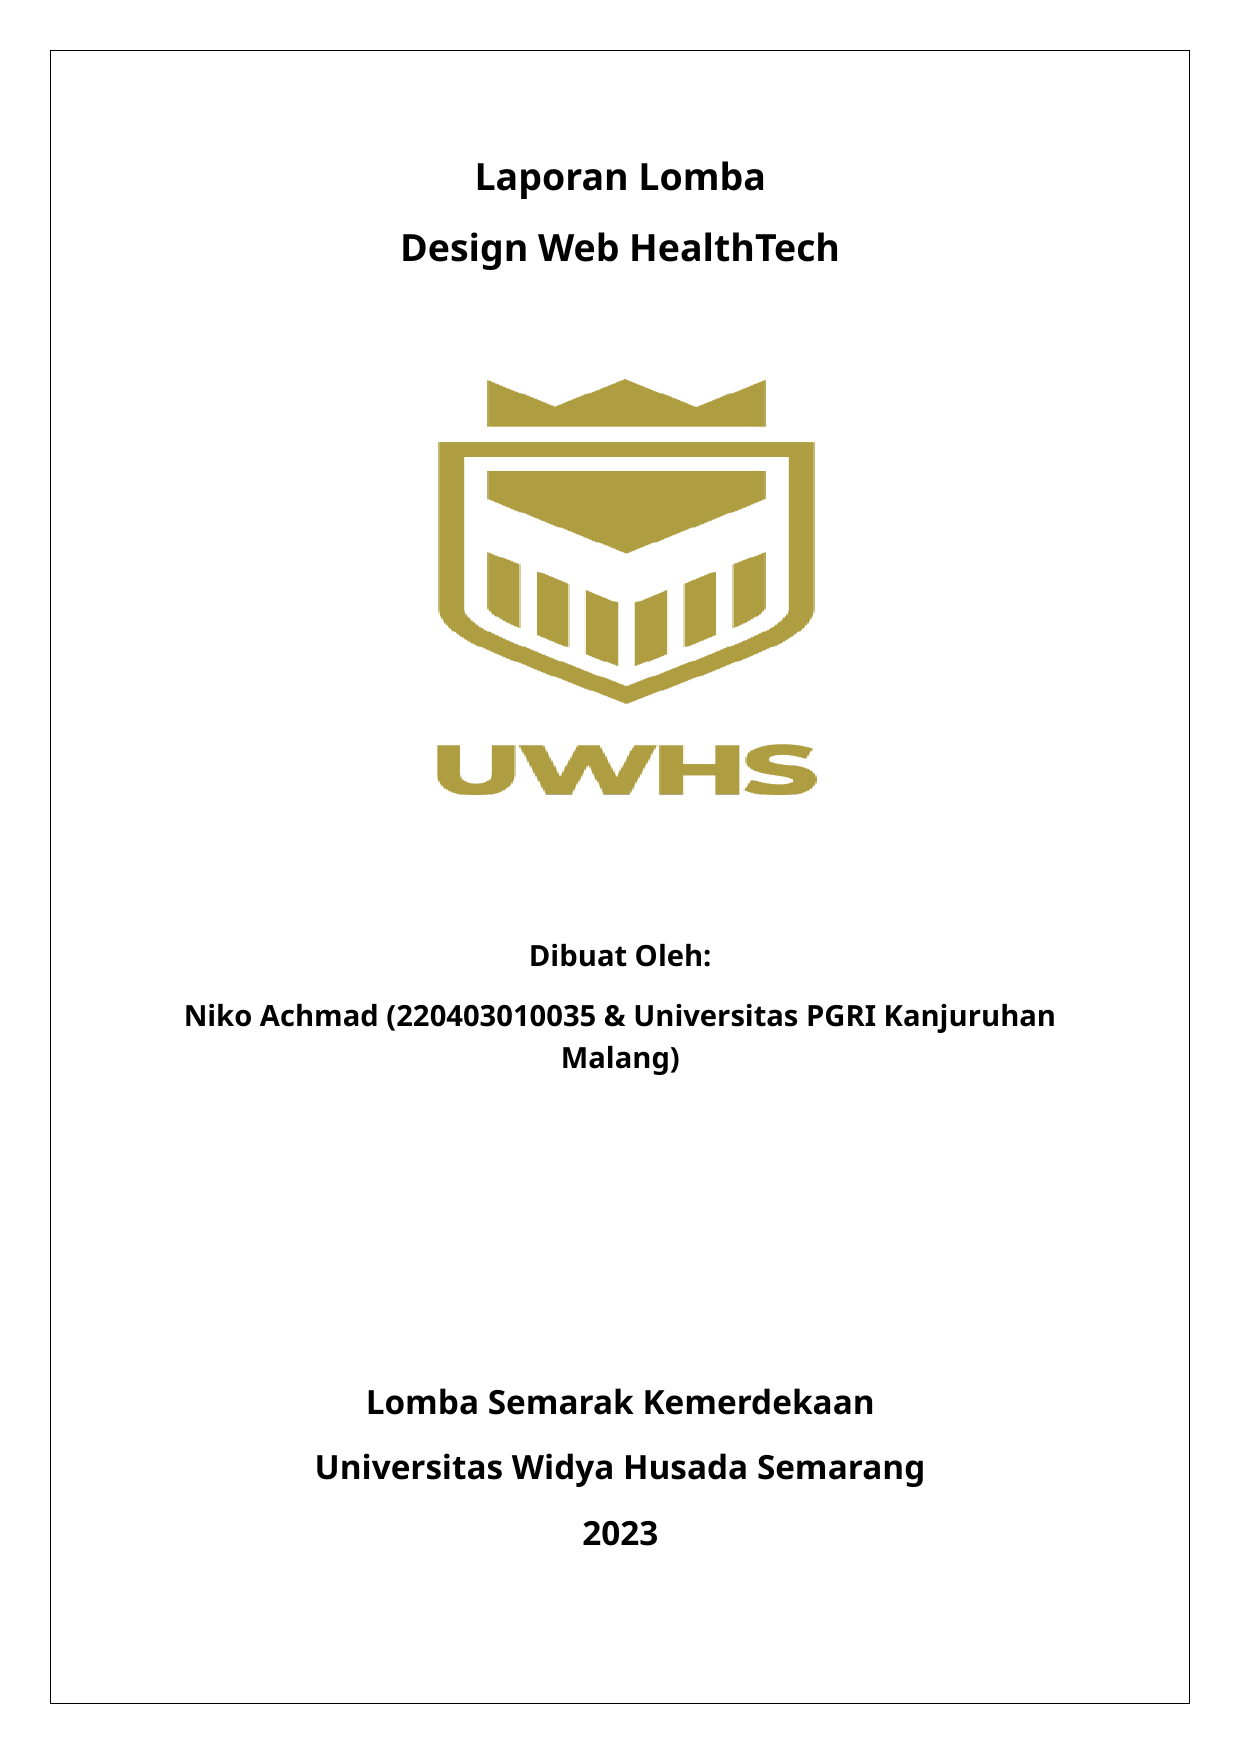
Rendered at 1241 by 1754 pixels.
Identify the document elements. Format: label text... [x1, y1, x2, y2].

text Design Web HealthTech [150, 222, 1090, 273]
text Universitas Widya Husada Semarang [150, 1444, 1090, 1489]
text 2023 [150, 1510, 1090, 1555]
picture [437, 379, 817, 795]
text Dibuat Oleh: [150, 935, 1090, 975]
text Lomba Semarak Kemerdekaan [150, 1378, 1090, 1424]
text Niko Achmad (220403010035 & Universitas PGRI Kanjuruhan Malang) [150, 995, 1090, 1077]
text Laporan Lomba [150, 150, 1090, 201]
